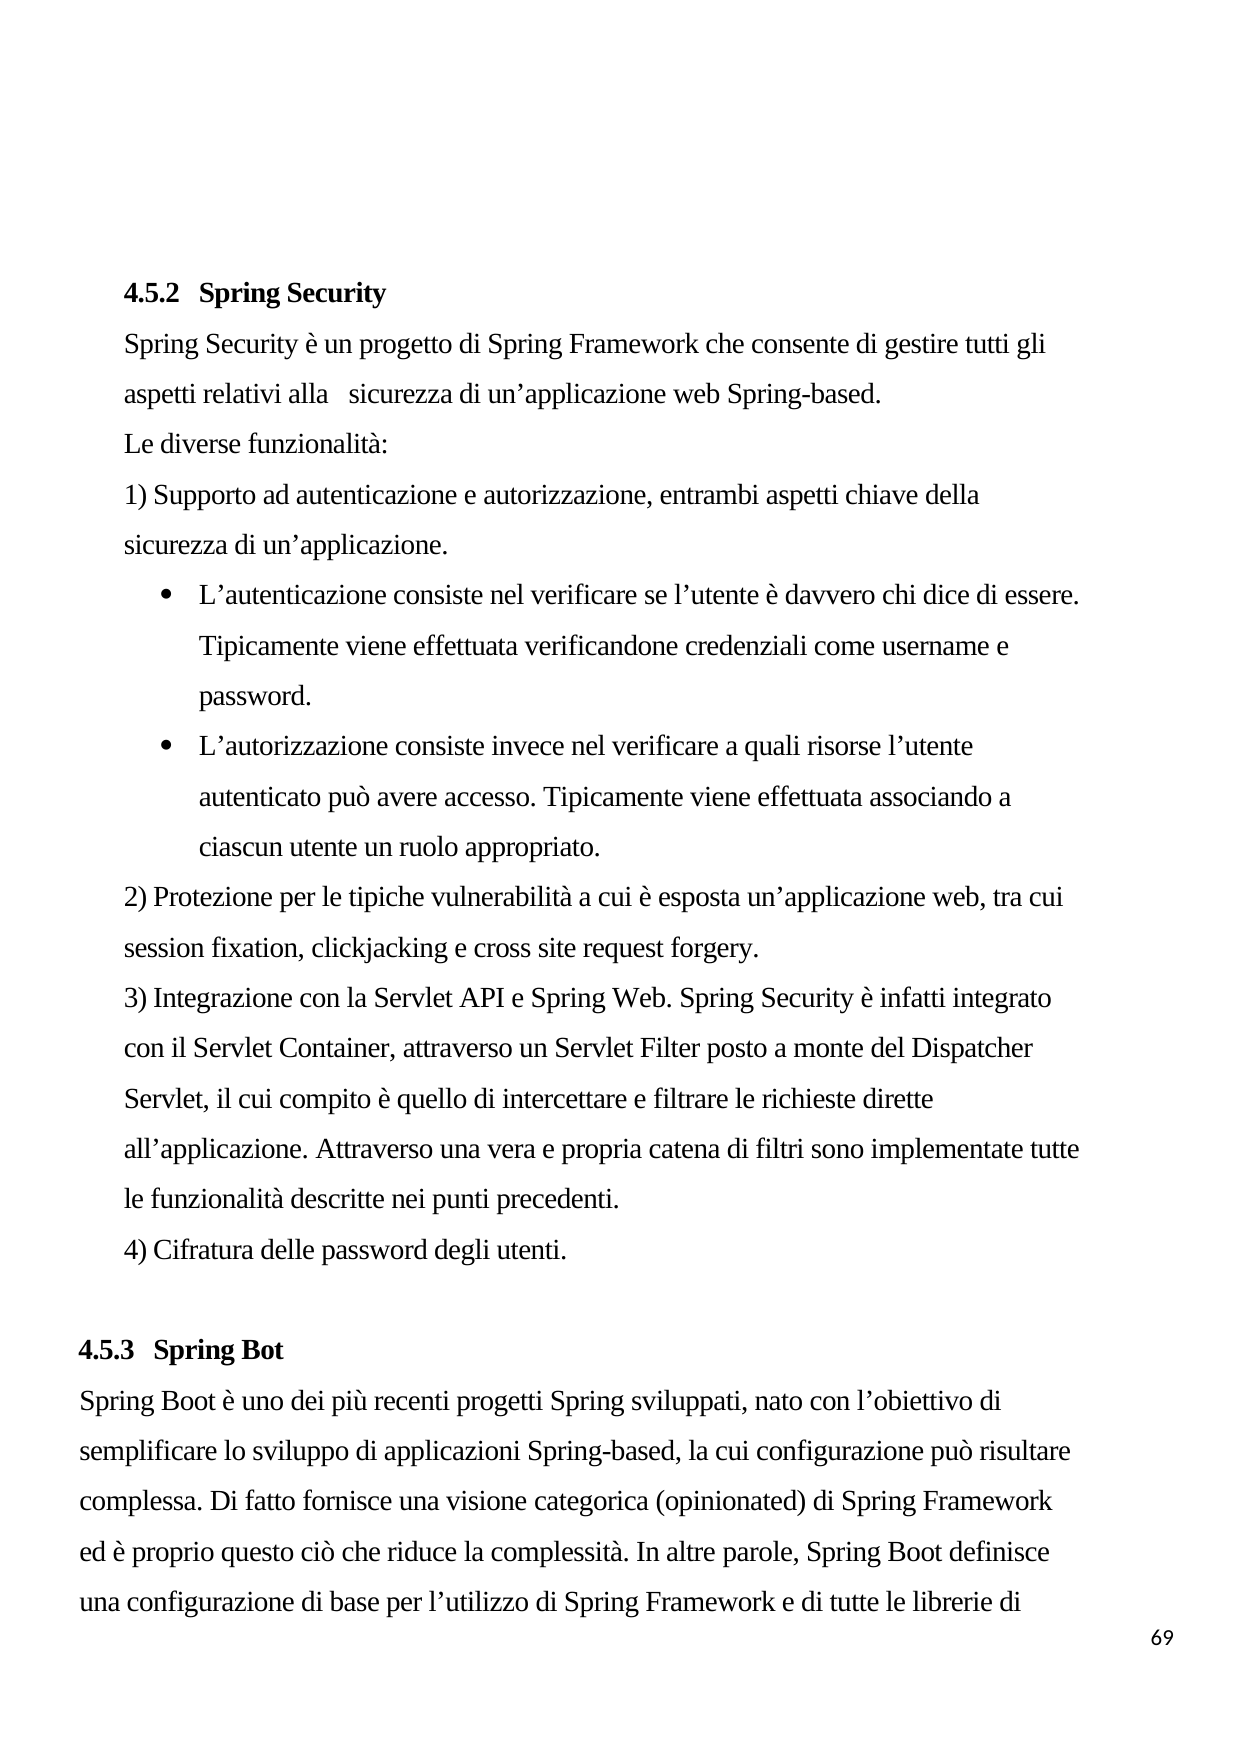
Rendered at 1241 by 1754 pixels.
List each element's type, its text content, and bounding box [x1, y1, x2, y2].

text Le diverse funzionalità: [123, 427, 1081, 460]
text 1) Supporto ad autenticazione e autorizzazione, entrambi aspetti chiave della sicurezza di un’applicazione. [123, 477, 1081, 561]
list Spring Security [123, 276, 1081, 309]
list L’autorizzazione consiste invece nel verificare a quali risorse l’utente autenticato può avere accesso. Tipicamente viene effettuata associando a ciascun utente un ruolo appropriato. [161, 728, 1081, 863]
text 3) Integrazione con la Servlet API e Spring Web. Spring Security è infatti integrato con il Servlet Container, attraverso un Servlet Filter posto a monte del Dispatcher Servlet, il cui compito è quello di intercettare e filtrare le richieste dirette all’applicazione. Attraverso una vera e propria catena di filtri sono implementate tutte le funzionalità descritte nei punti precedenti. [123, 980, 1081, 1215]
text 4) Cifratura delle password degli utenti. [123, 1232, 1081, 1265]
text Spring Security è un progetto di Spring Framework che consente di gestire tutti gli aspetti relativi alla sicurezza di un’applicazione web Spring-based. [123, 326, 1081, 410]
text 2) Protezione per le tipiche vulnerabilità a cui è esposta un’applicazione web, tra cui session fixation, clickjacking e cross site request forgery. [123, 879, 1081, 963]
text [79, 1383, 1081, 1617]
list L’autenticazione consiste nel verificare se l’utente è davvero chi dice di essere. Tipicamente viene effettuata verificandone credenziali come username e password. [161, 577, 1081, 712]
list Spring Bot [78, 1332, 1081, 1366]
